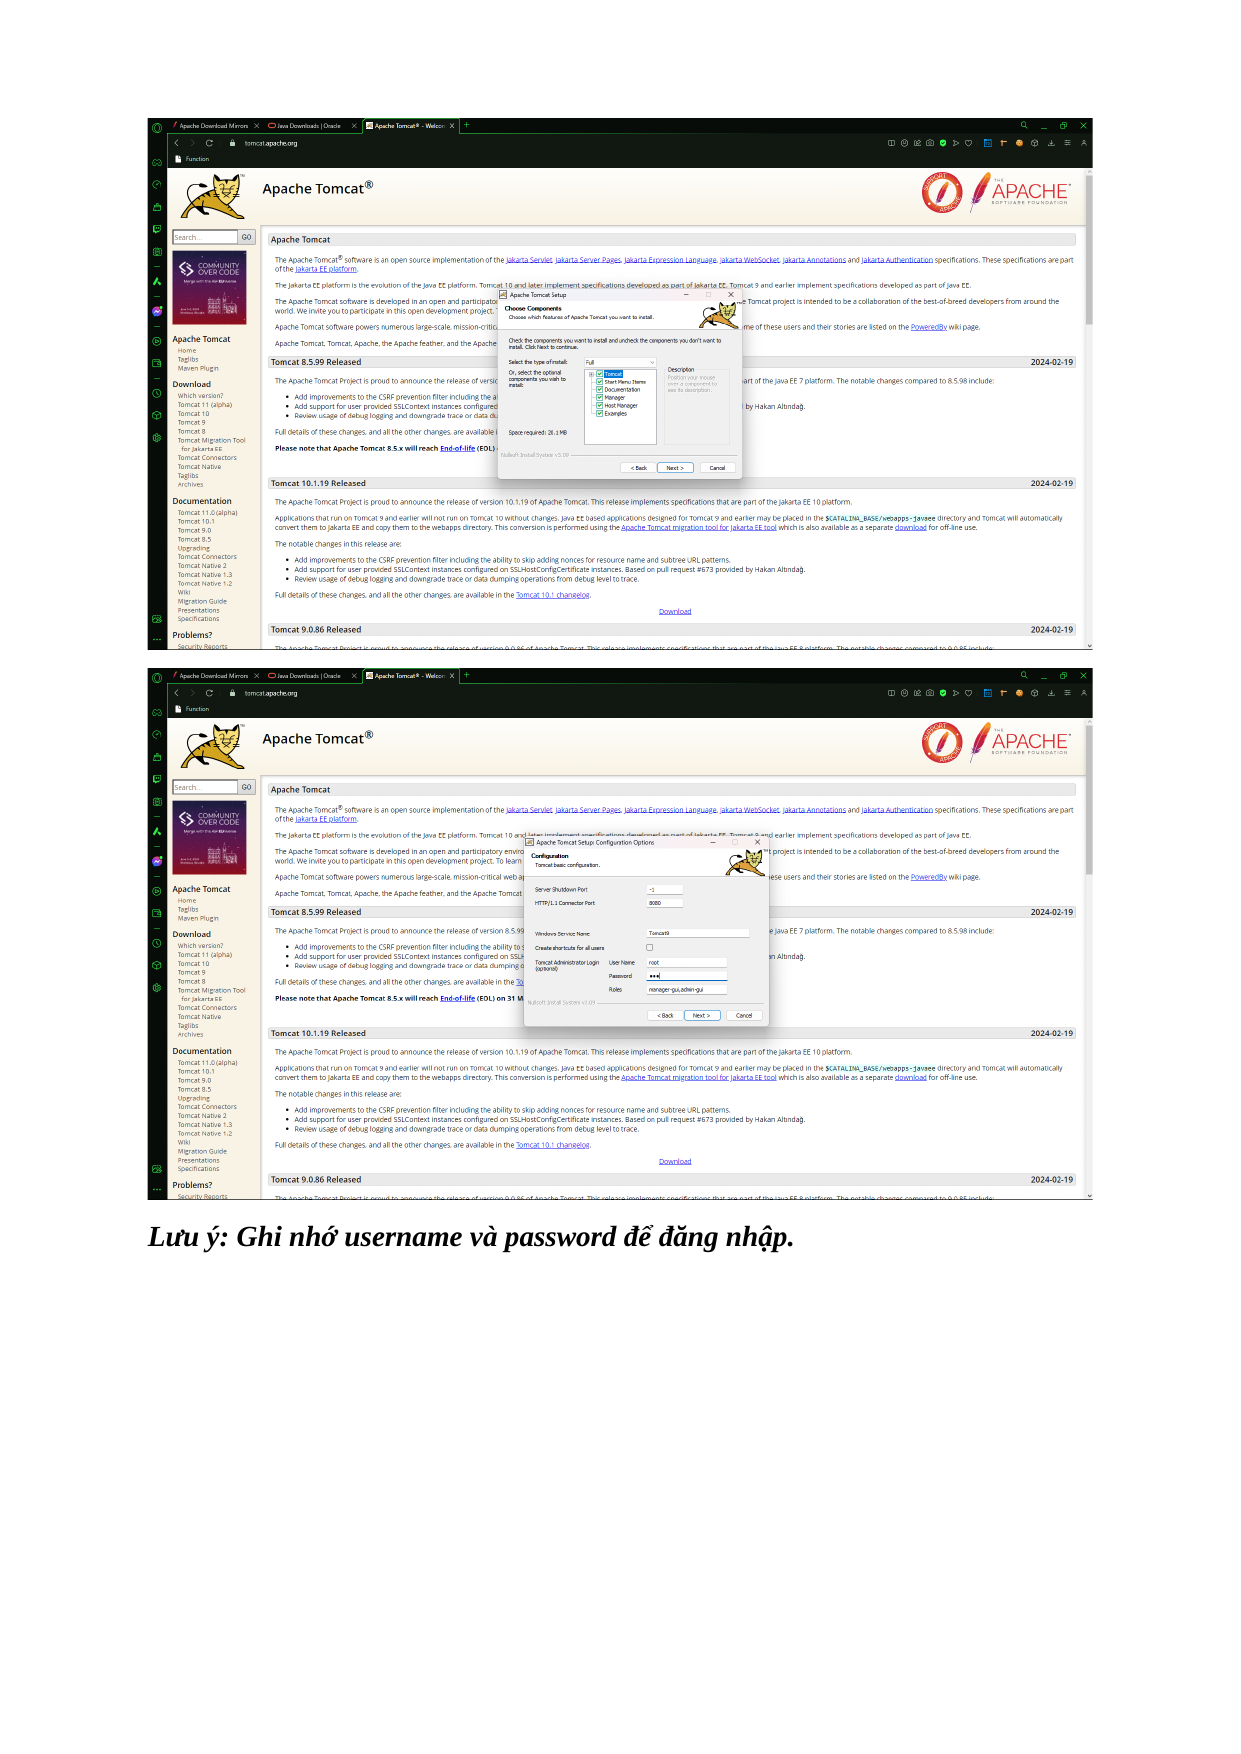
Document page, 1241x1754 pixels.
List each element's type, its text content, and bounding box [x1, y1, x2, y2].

picture [147, 118, 1093, 650]
text Lưu ý: Ghi nhớ username và password để đăng nhập. [148, 1219, 1092, 1252]
picture [147, 668, 1093, 1200]
